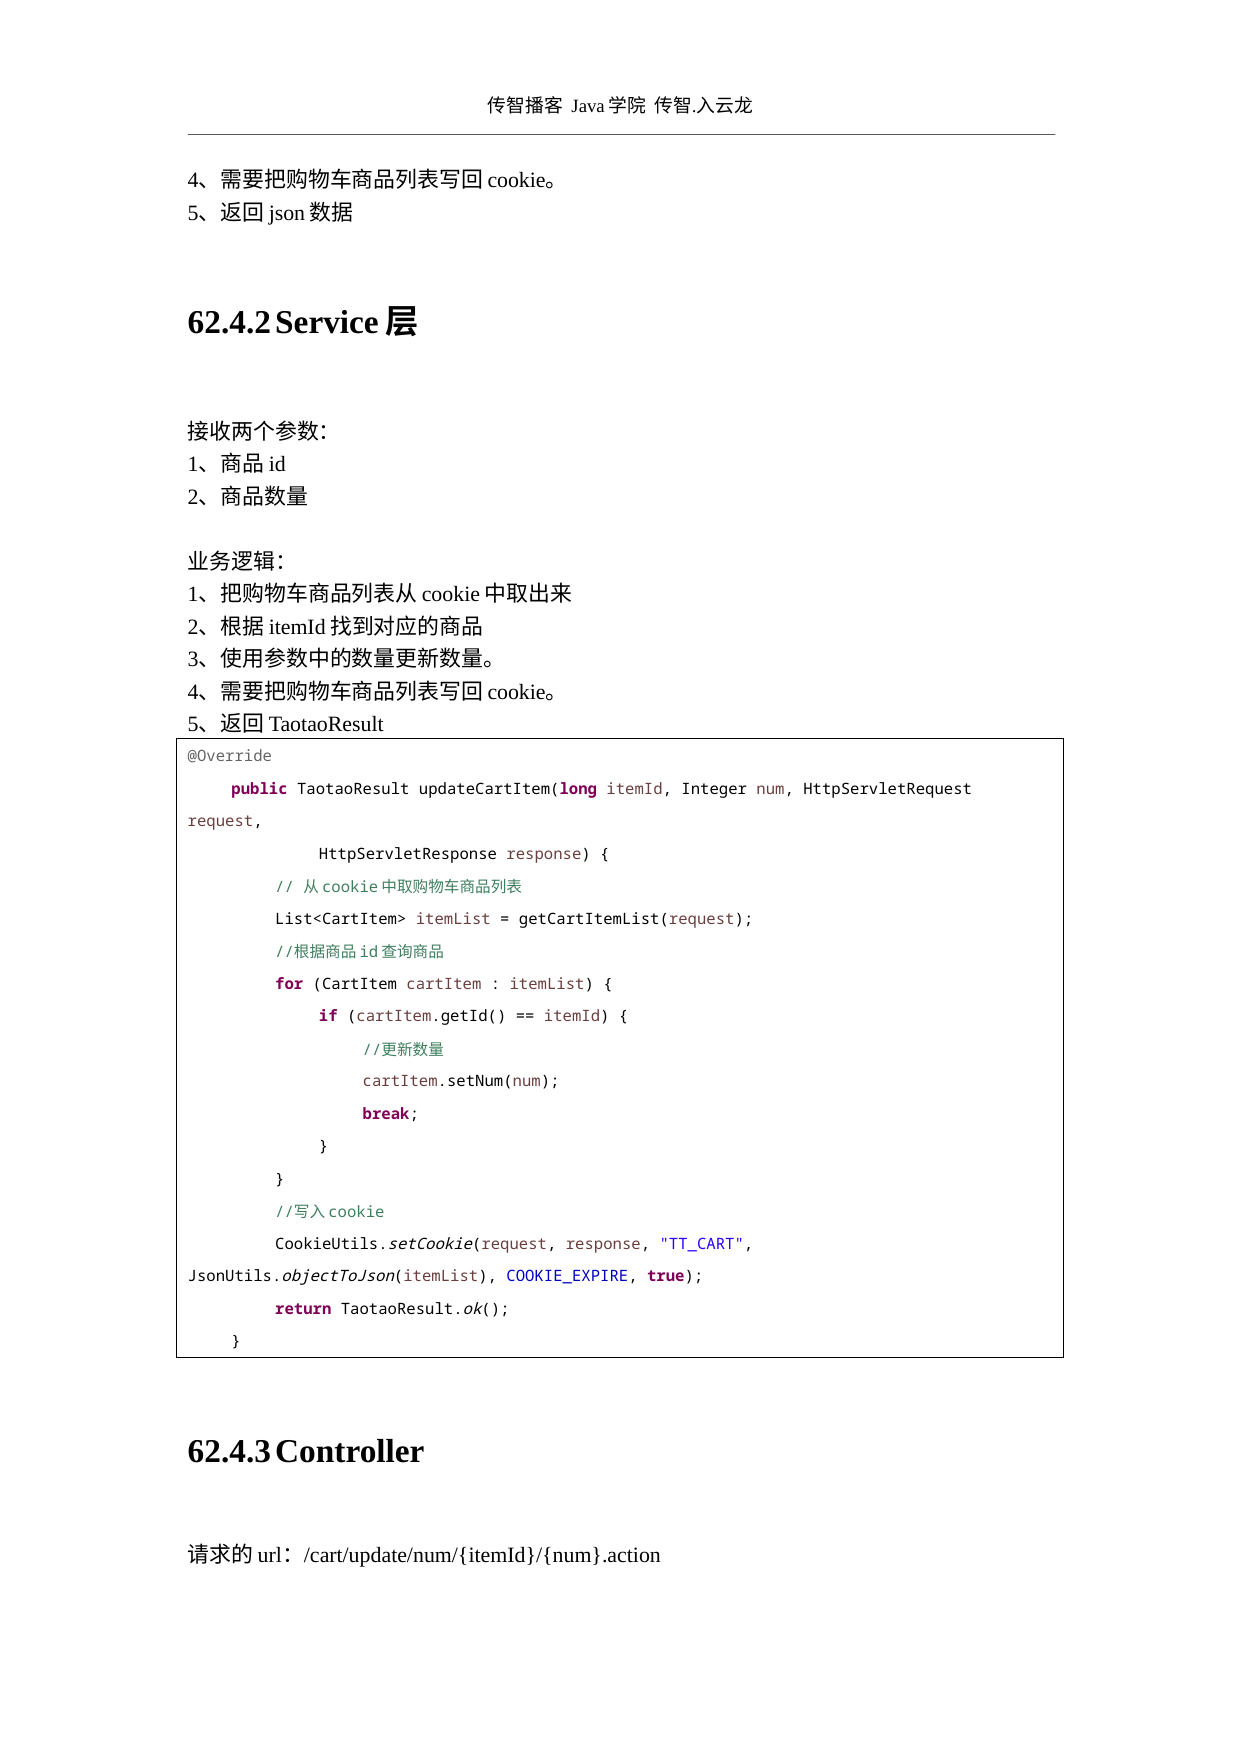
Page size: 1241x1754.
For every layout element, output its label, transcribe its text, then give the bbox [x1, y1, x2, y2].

list 4、需要把购物车商品列表写回cookie。 [187, 673, 1053, 706]
list 需要把购物车商品列表写回cookie。 [187, 162, 1053, 194]
text 请求的url：/cart/update/num/{itemId}/{num}.action [187, 1537, 1053, 1569]
list 3、使用参数中的数量更新数量。 [187, 641, 1053, 673]
list 2、商品数量 [187, 478, 1053, 511]
subtitle Service层 [187, 287, 1053, 352]
list 1、把购物车商品列表从cookie中取出来 [187, 576, 1053, 608]
list 1、商品id [187, 446, 1053, 478]
list 返回json数据 [187, 194, 1053, 227]
table_header @Override public TaotaoResult updateCartItem(long itemId, Integer num, HttpServletRequest request, HttpServletResponse response) { // 从cookie中取购物车商品列表 List<CartItem> itemList = getCartItemList(request); //根据商品id查询商品 for (CartItem cartItem : itemList) { if (cartItem.getId() == itemId) { //更新数量 cartItem.setNum(num); break; } } //写入cookie CookieUtils.setCookie(request, response, "TT_CART", JsonUtils.objectToJson(itemList), COOKIE_EXPIRE, true); return TaotaoResult.ok(); } [177, 739, 1063, 1357]
list 2、根据itemId找到对应的商品 [187, 608, 1053, 641]
text 接收两个参数： [187, 413, 1053, 446]
list 5、返回TaotaoResult [187, 706, 1053, 738]
subtitle Controller [187, 1417, 1053, 1482]
list 业务逻辑： [187, 543, 1053, 576]
